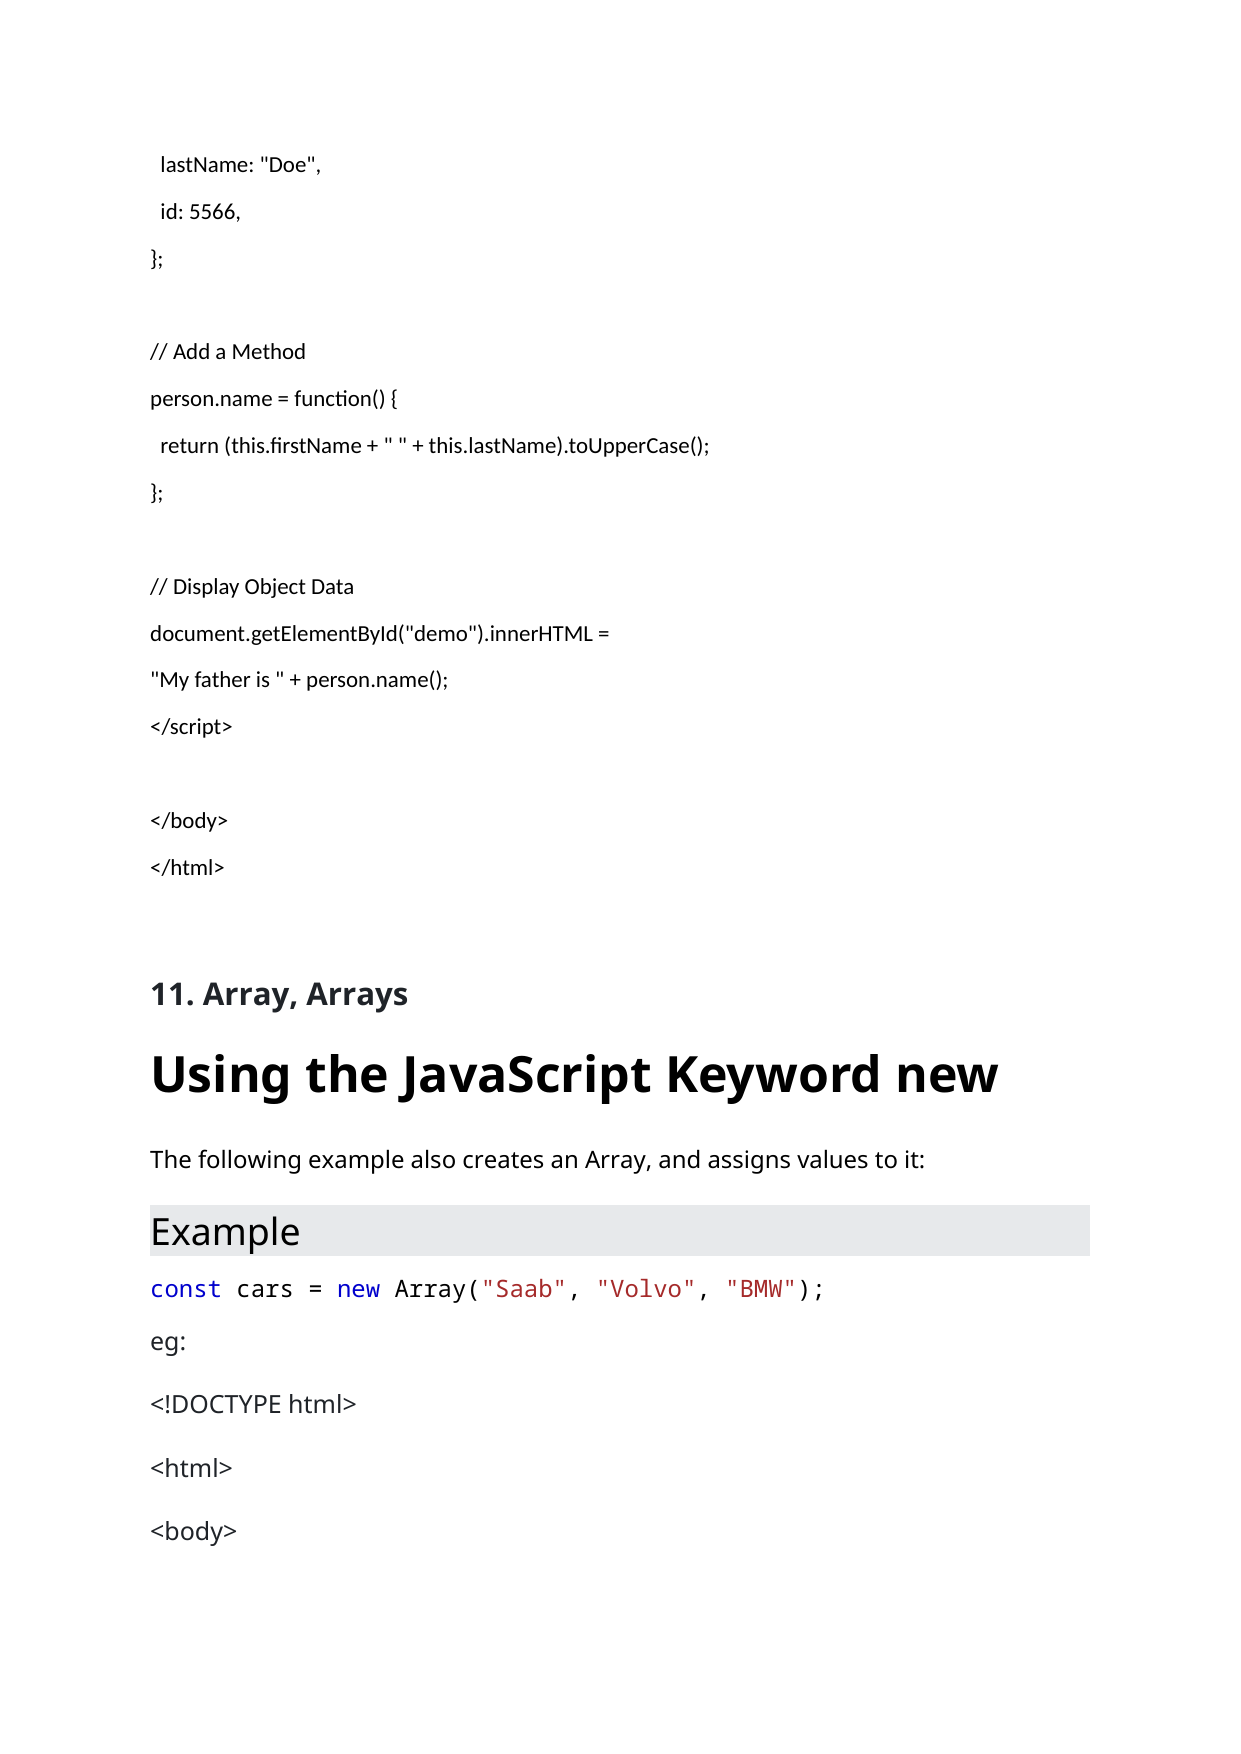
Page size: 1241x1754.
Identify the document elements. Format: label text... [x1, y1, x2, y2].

text // Add a Method [150, 337, 1090, 366]
text return (this.firstName + " " + this.lastName).toUpperCase(); [150, 431, 1090, 459]
text }; [150, 478, 1090, 506]
text // Display Object Data [150, 572, 1090, 600]
text The following example also creates an Array, and assigns values to it: [150, 1143, 1090, 1175]
subtitle Example [150, 1205, 1090, 1256]
subtitle 11. Array, Arrays [150, 972, 1090, 1014]
text </script> [150, 712, 1090, 741]
text person.name = function() { [150, 384, 1090, 412]
text }; [150, 244, 1090, 272]
text document.getElementById("demo").innerHTML = [150, 619, 1090, 647]
text </html> [150, 853, 1090, 881]
text "My father is " + person.name(); [150, 666, 1090, 694]
text <!DOCTYPE html> [150, 1387, 1090, 1421]
text <body> [150, 1513, 1090, 1548]
text </body> [150, 806, 1090, 834]
text <html> [150, 1450, 1090, 1484]
text const cars = new Array("Saab", "Volvo", "BMW"); [150, 1272, 1090, 1304]
text id: 5566, [150, 197, 1090, 225]
text eg: [150, 1324, 1090, 1358]
text lastName: "Doe", [150, 150, 1090, 178]
subtitle Using the JavaScript Keyword new [150, 1039, 1090, 1107]
